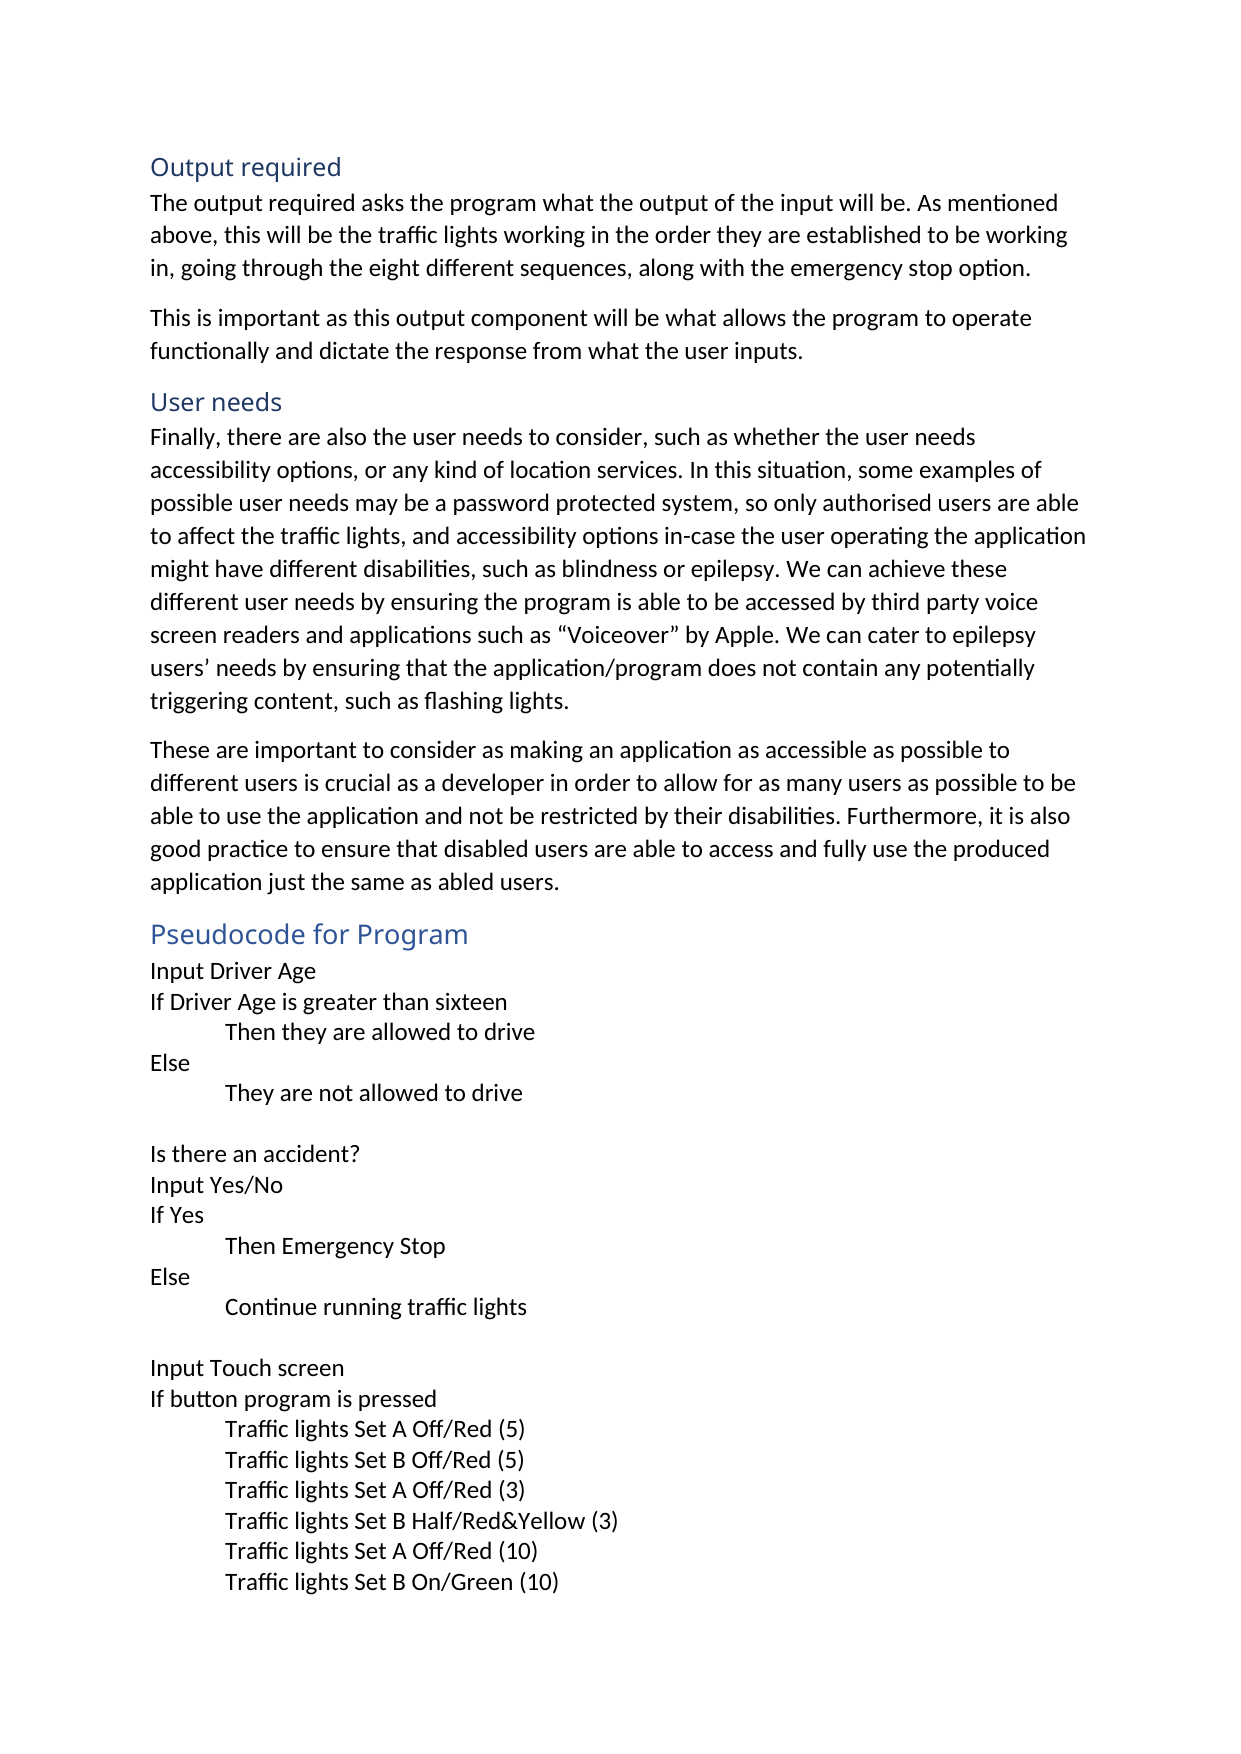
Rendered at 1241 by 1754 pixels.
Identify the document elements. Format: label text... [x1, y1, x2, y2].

subtitle Output required [150, 150, 1090, 184]
text Is there an accident? [150, 1138, 1090, 1169]
text Finally, there are also the user needs to consider, such as whether the user needs accessibility options, or any kind of location services. In this situation, some examples of possible user needs may be a password protected system, so only authorised users are able to affect the traffic lights, and accessibility options in-case the user operating the application might have different disabilities, such as blindness or epilepsy. We can achieve these different user needs by ensuring the program is able to be accessed by third party voice screen readers and applications such as “Voiceover” by Apple. We can cater to epilepsy users’ needs by ensuring that the application/program does not contain any potentially triggering content, such as flashing lights. [150, 421, 1090, 715]
subtitle Pseudocode for Program [150, 916, 1090, 952]
text Input Yes/No [150, 1169, 1090, 1199]
text They are not allowed to drive [150, 1077, 1090, 1108]
text Traffic lights Set B Half/Red&Yellow (3) [150, 1505, 1090, 1535]
text Input Touch screen [150, 1352, 1090, 1383]
text Input Driver Age [150, 955, 1090, 986]
text Traffic lights Set B On/Green (10) [150, 1566, 1090, 1596]
text If Yes [150, 1199, 1090, 1230]
text Continue running traffic lights [150, 1291, 1090, 1322]
subtitle User needs [150, 385, 1090, 419]
text Else [150, 1047, 1090, 1077]
text Then they are allowed to drive [150, 1016, 1090, 1047]
text Then Emergency Stop [150, 1230, 1090, 1261]
text If button program is pressed [150, 1383, 1090, 1413]
text Traffic lights Set A Off/Red (5) [150, 1413, 1090, 1444]
text Traffic lights Set B Off/Red (5) [150, 1444, 1090, 1474]
text These are important to consider as making an application as accessible as possible to different users is crucial as a developer in order to allow for as many users as possible to be able to use the application and not be restricted by their disabilities. Furthermore, it is also good practice to ensure that disabled users are able to access and fully use the produced application just the same as abled users. [150, 734, 1090, 897]
text Traffic lights Set A Off/Red (3) [150, 1474, 1090, 1505]
text If Driver Age is greater than sixteen [150, 986, 1090, 1016]
text This is important as this output component will be what allows the program to operate functionally and dictate the response from what the user inputs. [150, 302, 1090, 366]
text Traffic lights Set A Off/Red (10) [150, 1535, 1090, 1566]
text The output required asks the program what the output of the input will be. As mentioned above, this will be the traffic lights working in the order they are established to be working in, going through the eight different sequences, along with the emergency stop option. [150, 187, 1090, 283]
text Else [150, 1261, 1090, 1291]
